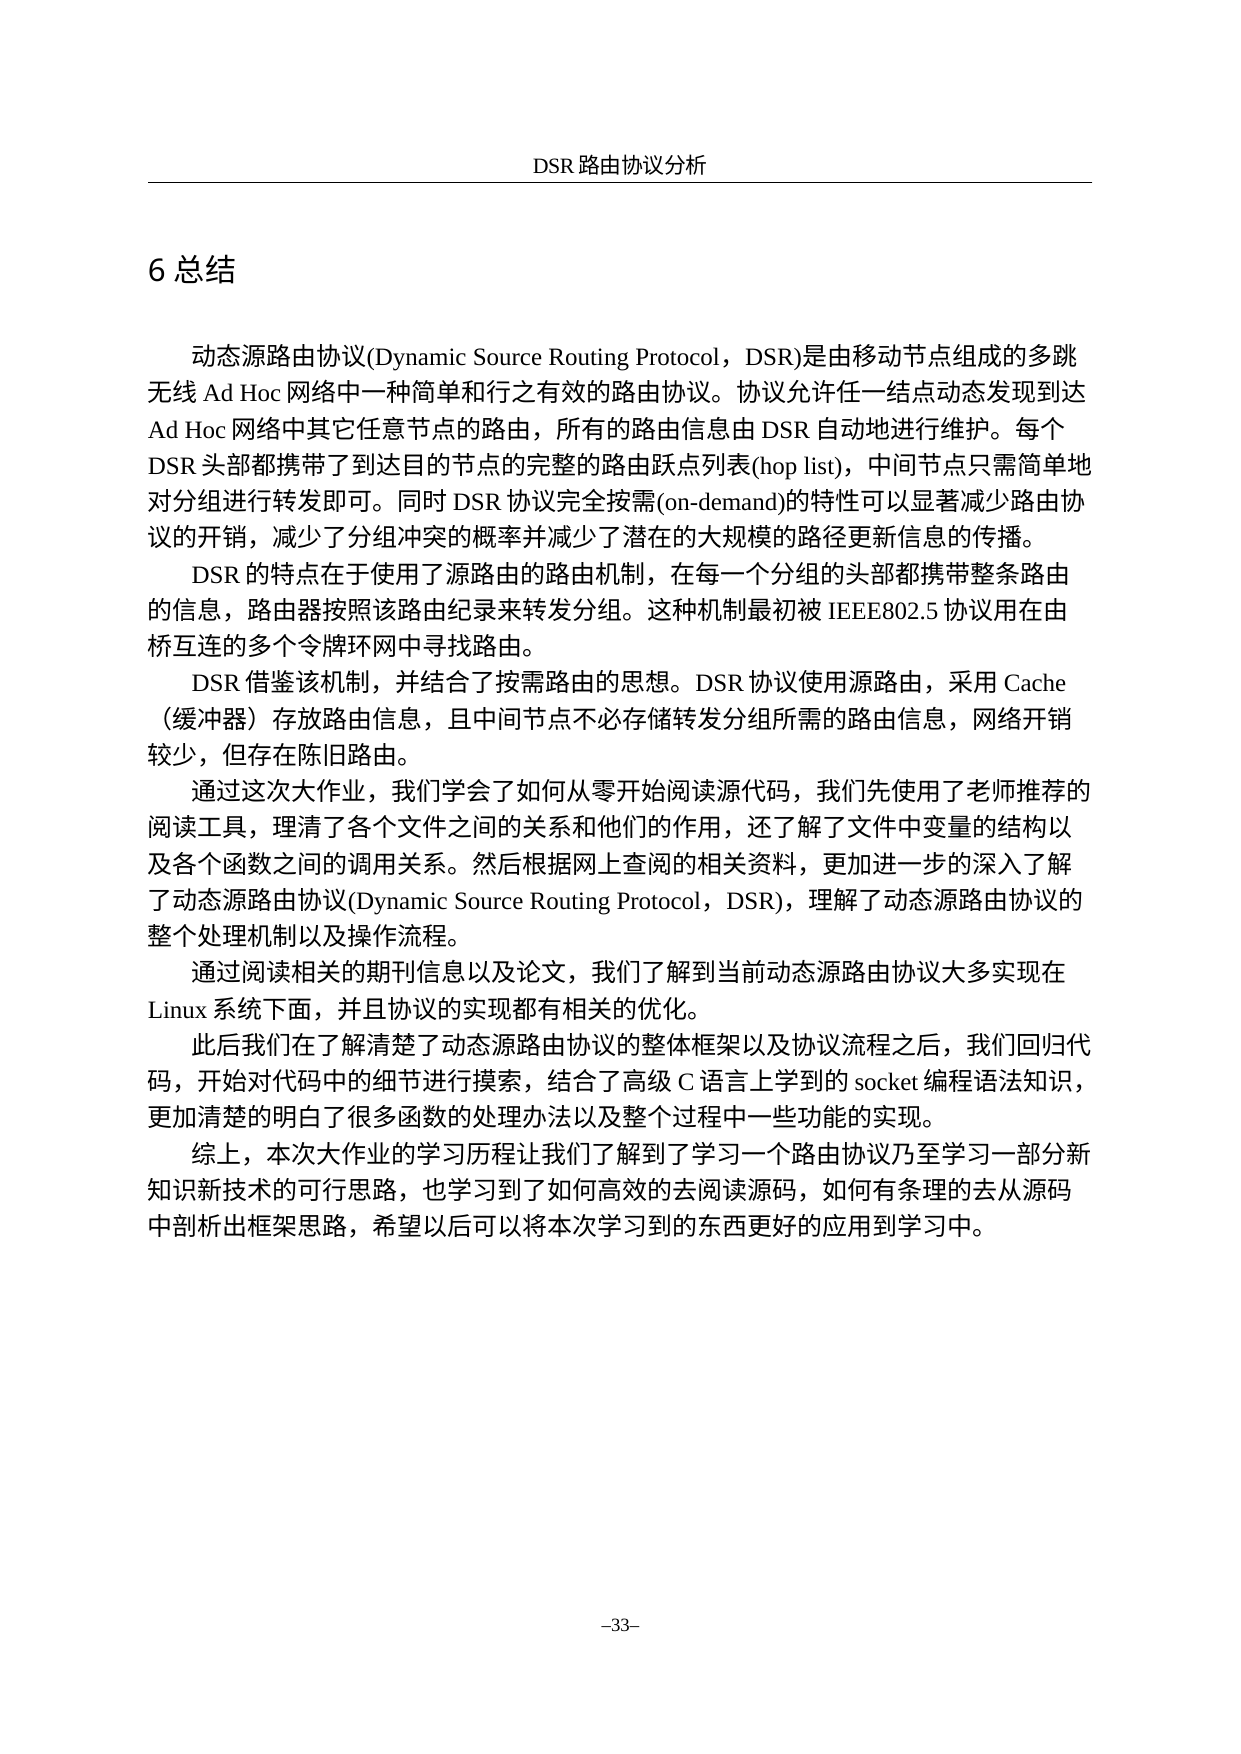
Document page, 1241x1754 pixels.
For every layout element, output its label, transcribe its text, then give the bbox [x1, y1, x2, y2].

text DSR借鉴该机制，并结合了按需路由的思想。DSR协议使用源路由，采用Cache（缓冲器）存放路由信息，且中间节点不必存储转发分组所需的路由信息，网络开销较少，但存在陈旧路由。 [148, 663, 1092, 772]
text 此后我们在了解清楚了动态源路由协议的整体框架以及协议流程之后，我们回归代码，开始对代码中的细节进行摸索，结合了高级C语言上学到的socket编程语法知识，更加清楚的明白了很多函数的处理办法以及整个过程中一些功能的实现。 [148, 1025, 1092, 1134]
text 通过这次大作业，我们学会了如何从零开始阅读源代码，我们先使用了老师推荐的阅读工具，理清了各个文件之间的关系和他们的作用，还了解了文件中变量的结构以及各个函数之间的调用关系。然后根据网上查阅的相关资料，更加进一步的深入了解了动态源路由协议(Dynamic Source Routing Protocol，DSR)，理解了动态源路由协议的整个处理机制以及操作流程。 [148, 772, 1092, 953]
text 通过阅读相关的期刊信息以及论文，我们了解到当前动态源路由协议大多实现在Linux系统下面，并且协议的实现都有相关的优化。 [148, 953, 1092, 1025]
text DSR的特点在于使用了源路由的路由机制，在每一个分组的头部都携带整条路由的信息，路由器按照该路由纪录来转发分组。这种机制最初被IEEE802.5协议用在由桥互连的多个令牌环网中寻找路由。 [148, 554, 1092, 663]
subtitle 6 总结 [148, 246, 1092, 291]
text 动态源路由协议(Dynamic Source Routing Protocol，DSR)是由移动节点组成的多跳无线Ad Hoc网络中一种简单和行之有效的路由协议。协议允许任一结点动态发现到达Ad Hoc网络中其它任意节点的路由，所有的路由信息由DSR自动地进行维护。每个DSR头部都携带了到达目的节点的完整的路由跃点列表(hop list)，中间节点只需简单地对分组进行转发即可。同时DSR协议完全按需(on-demand)的特性可以显著减少路由协议的开销，减少了分组冲突的概率并减少了潜在的大规模的路径更新信息的传播。 [148, 337, 1092, 554]
text 综上，本次大作业的学习历程让我们了解到了学习一个路由协议乃至学习一部分新知识新技术的可行思路，也学习到了如何高效的去阅读源码，如何有条理的去从源码中剖析出框架思路，希望以后可以将本次学习到的东西更好的应用到学习中。 [148, 1134, 1092, 1243]
